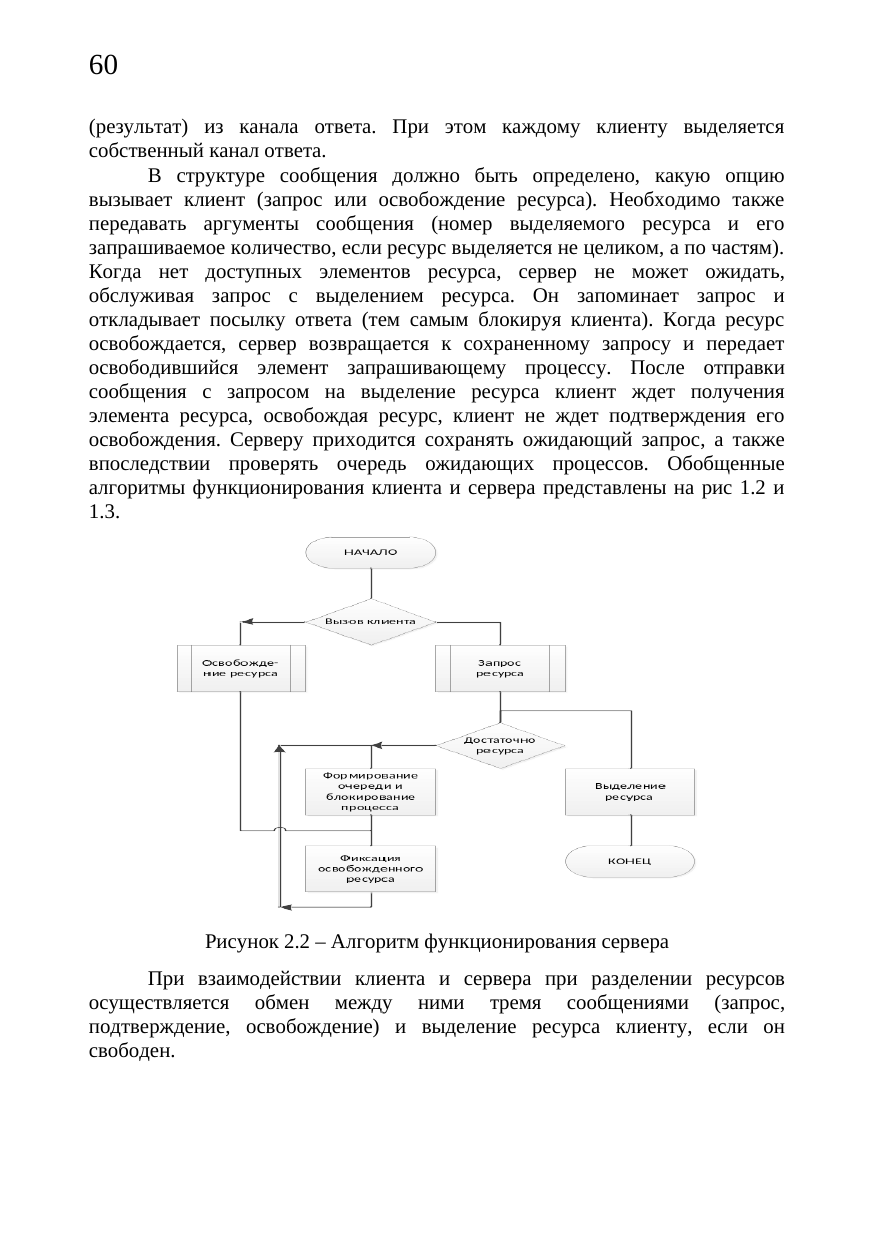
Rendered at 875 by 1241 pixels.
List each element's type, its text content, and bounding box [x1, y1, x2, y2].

text В структуре сообщения должно быть определено, какую опцию вызывает клиент (запрос или освобождение ресурса). Необходимо также передавать аргументы сообщения (номер выделяемого ресурса и его запрашиваемое количество, если ресурс выделяется не целиком, а по частям). Когда нет доступных элементов ресурса, сервер не может ожидать, обслуживая запрос с выделением ресурса. Он запоминает запрос и откладывает посылку ответа (тем самым блокируя клиента). Когда ресурс освобождается, сервер возвращается к сохраненному запросу и передает освободившийся элемент запрашивающему процессу. После отправки сообщения с запросом на выделение ресурса клиент ждет получения элемента ресурса, освобождая ресурс, клиент не ждет подтверждения его освобождения. Серверу приходится сохранять ожидающий запрос, а также впоследствии проверять очередь ожидающих процессов. Обобщенные алгоритмы функционирования клиента и сервера представлены на рис 1.2 и 1.3. [89, 162, 785, 523]
text Рисунок 2.2 – Алгоритм функционирования сервера [89, 929, 785, 953]
text При взаимодействии клиента и сервера при разделении ресурсов осуществляется обмен между ними тремя сообщениями (запрос, подтверждение, освобождение) и выделение ресурса клиенту, если он свободен. [89, 966, 785, 1062]
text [89, 114, 785, 162]
